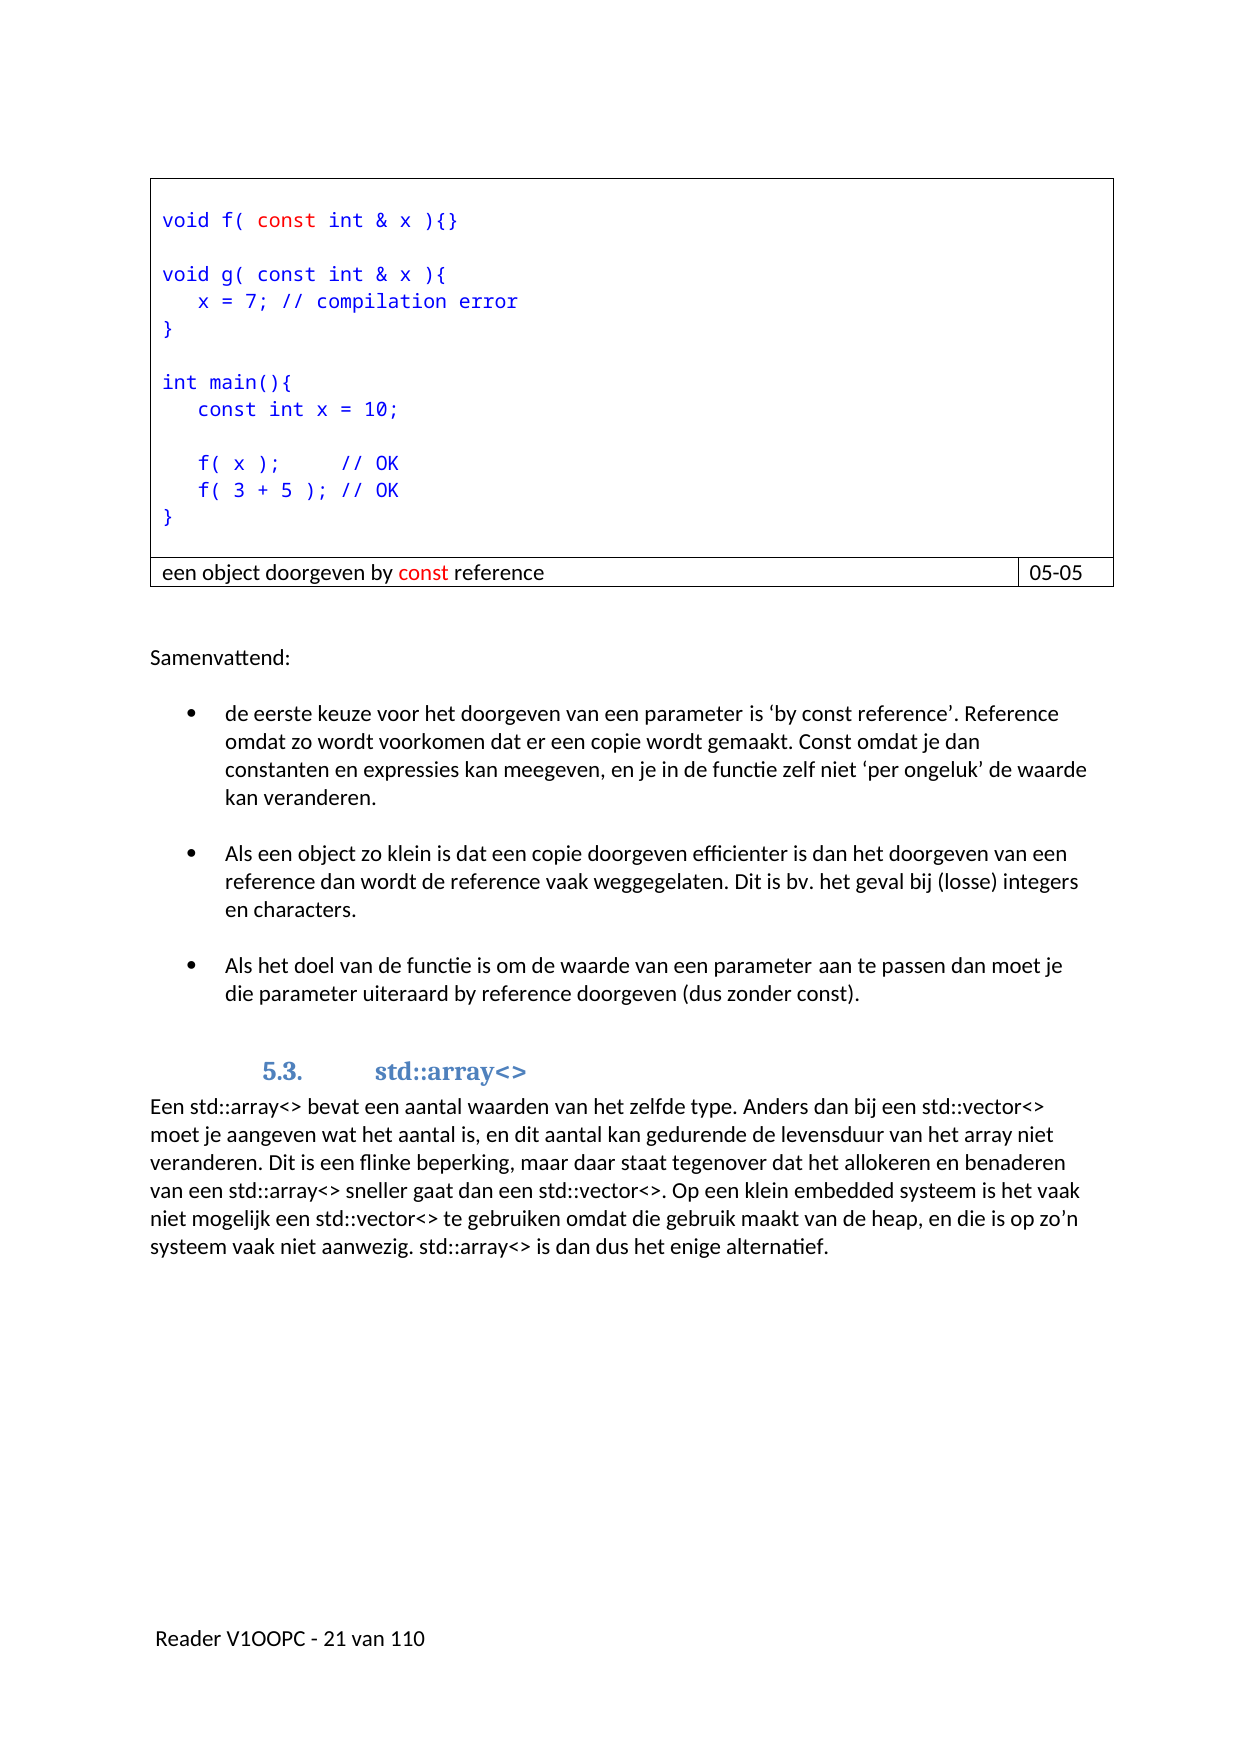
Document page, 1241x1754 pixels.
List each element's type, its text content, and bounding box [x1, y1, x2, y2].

text Samenvattend: [150, 643, 1090, 671]
subtitle std::array<> [262, 1056, 1090, 1087]
table_cell een object doorgeven by const reference [151, 558, 1018, 586]
list Als een object zo klein is dat een copie doorgeven efficienter is dan het doorgeven van een reference dan wordt de reference vaak weggegelaten. Dit is bv. het geval bij (losse) integers en characters. [187, 839, 1090, 923]
text Een std::array<> bevat een aantal waarden van het zelfde type. Anders dan bij een std::vector<> moet je aangeven wat het aantal is, en dit aantal kan gedurende de levensduur van het array niet veranderen. Dit is een flinke beperking, maar daar staat tegenover dat het allokeren en benaderen van een std::array<> sneller gaat dan een std::vector<>. Op een klein embedded systeem is het vaak niet mogelijk een std::vector<> te gebruiken omdat die gebruik maakt van de heap, en die is op zo’n systeem vaak niet aanwezig. std::array<> is dan dus het enige alternatief. [150, 1092, 1090, 1260]
table_cell 05-05 [1019, 558, 1113, 586]
list Als het doel van de functie is om de waarde van een parameter aan te passen dan moet je die parameter uiteraard by reference doorgeven (dus zonder const). [187, 951, 1090, 1007]
table_header void f( const int & x ){} void g( const int & x ){ x = 7; // compilation error } int main(){ const int x = 10; f( x ); // OK f( 3 + 5 ); // OK } [151, 179, 1113, 557]
list de eerste keuze voor het doorgeven van een parameter is ‘by const reference’. Reference omdat zo wordt voorkomen dat er een copie wordt gemaakt. Const omdat je dan constanten en expressies kan meegeven, en je in de functie zelf niet ‘per ongeluk’ de waarde kan veranderen. [187, 699, 1090, 811]
